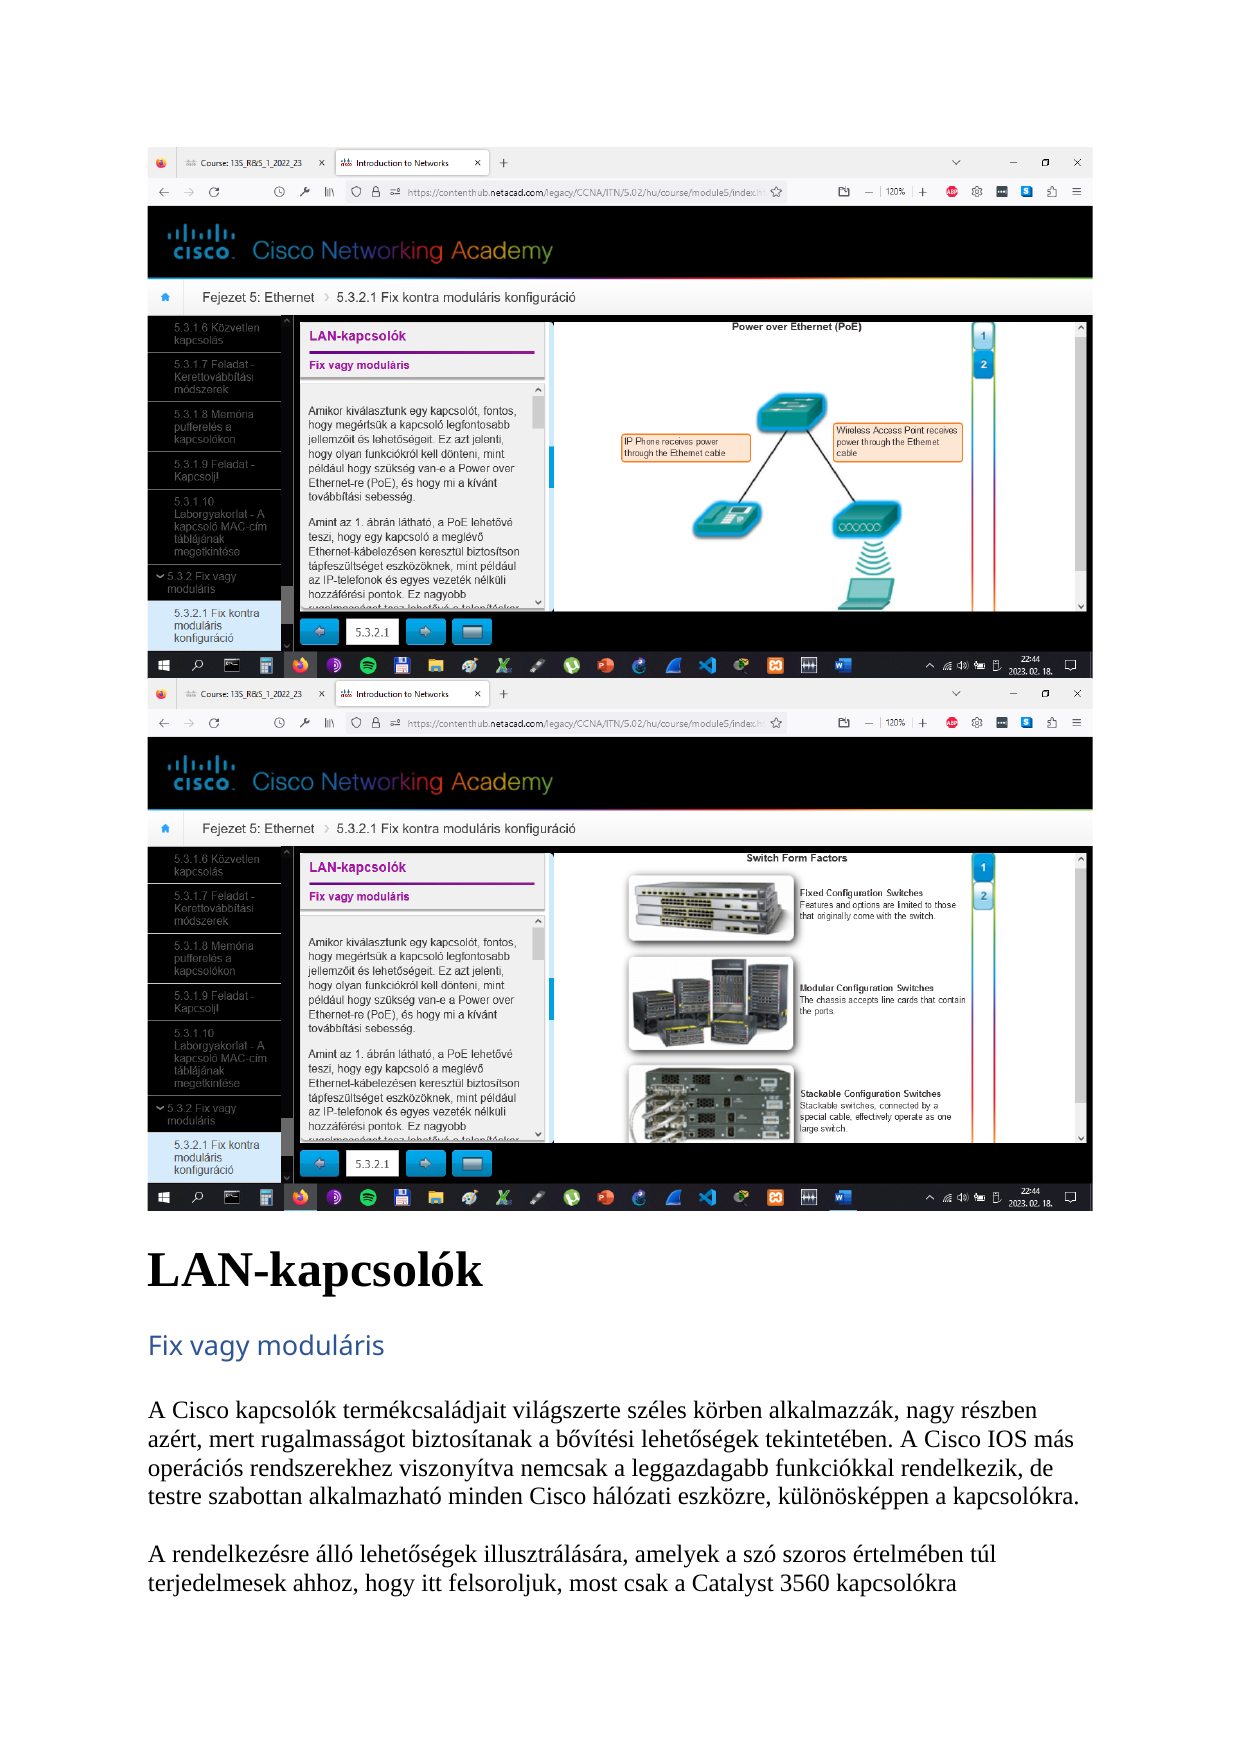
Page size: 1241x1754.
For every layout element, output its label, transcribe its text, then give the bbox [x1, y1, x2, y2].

subtitle Fix vagy moduláris [148, 1326, 1093, 1363]
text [148, 1539, 1093, 1597]
subtitle LAN-kapcsolók [148, 1239, 1093, 1297]
text A Cisco kapcsolók termékcsaládjait világszerte széles körben alkalmazzák, nagy részben azért, mert rugalmasságot biztosítanak a bővítési lehetőségek tekintetében. A Cisco IOS más operációs rendszerekhez viszonyítva nemcsak a leggazdagabb funkciókkal rendelkezik, de testre szabottan alkalmazható minden Cisco hálózati eszközre, különösképpen a kapcsolókra. [148, 1395, 1093, 1510]
picture [147, 147, 1093, 1211]
